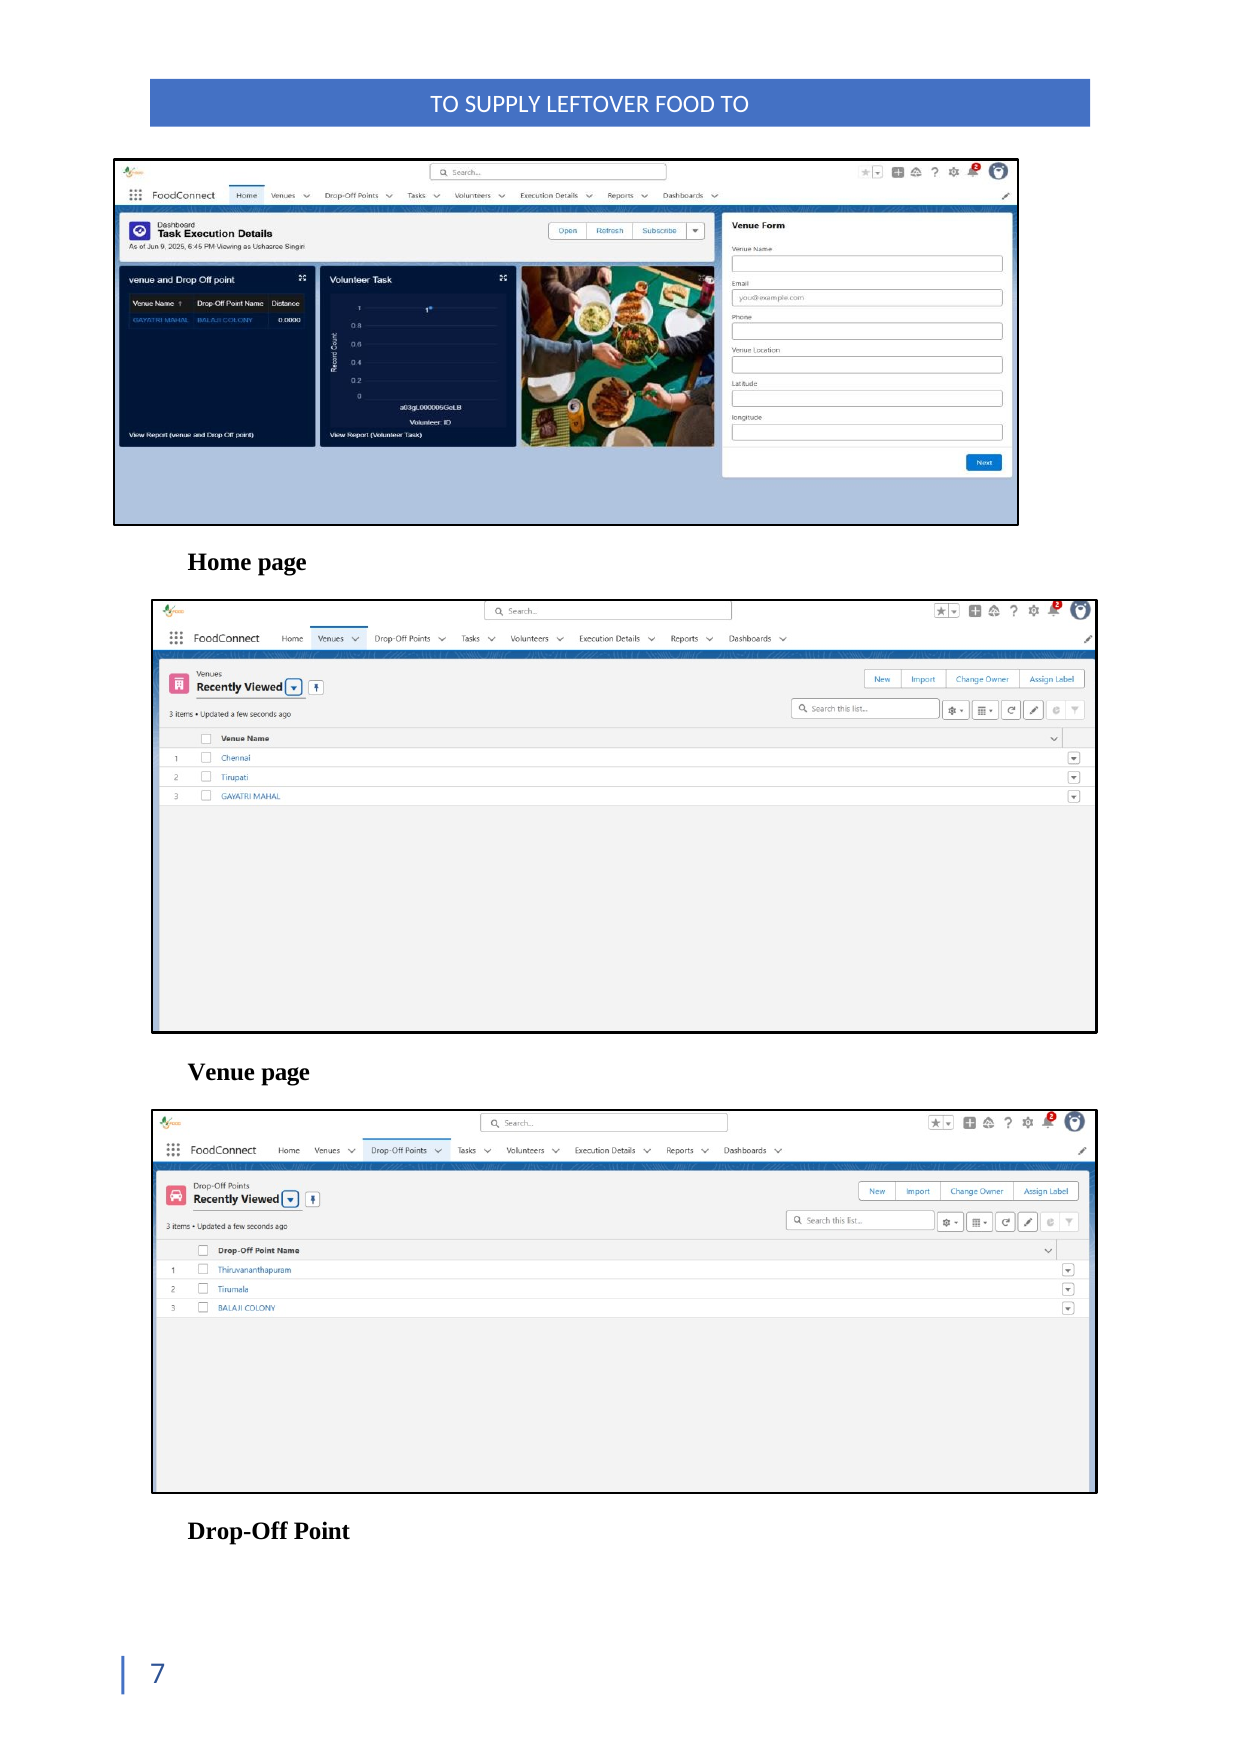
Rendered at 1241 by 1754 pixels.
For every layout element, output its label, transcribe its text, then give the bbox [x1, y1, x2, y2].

text Home page [187, 547, 1093, 576]
picture [115, 161, 1017, 524]
picture [153, 1111, 1095, 1492]
picture [153, 601, 1095, 1031]
